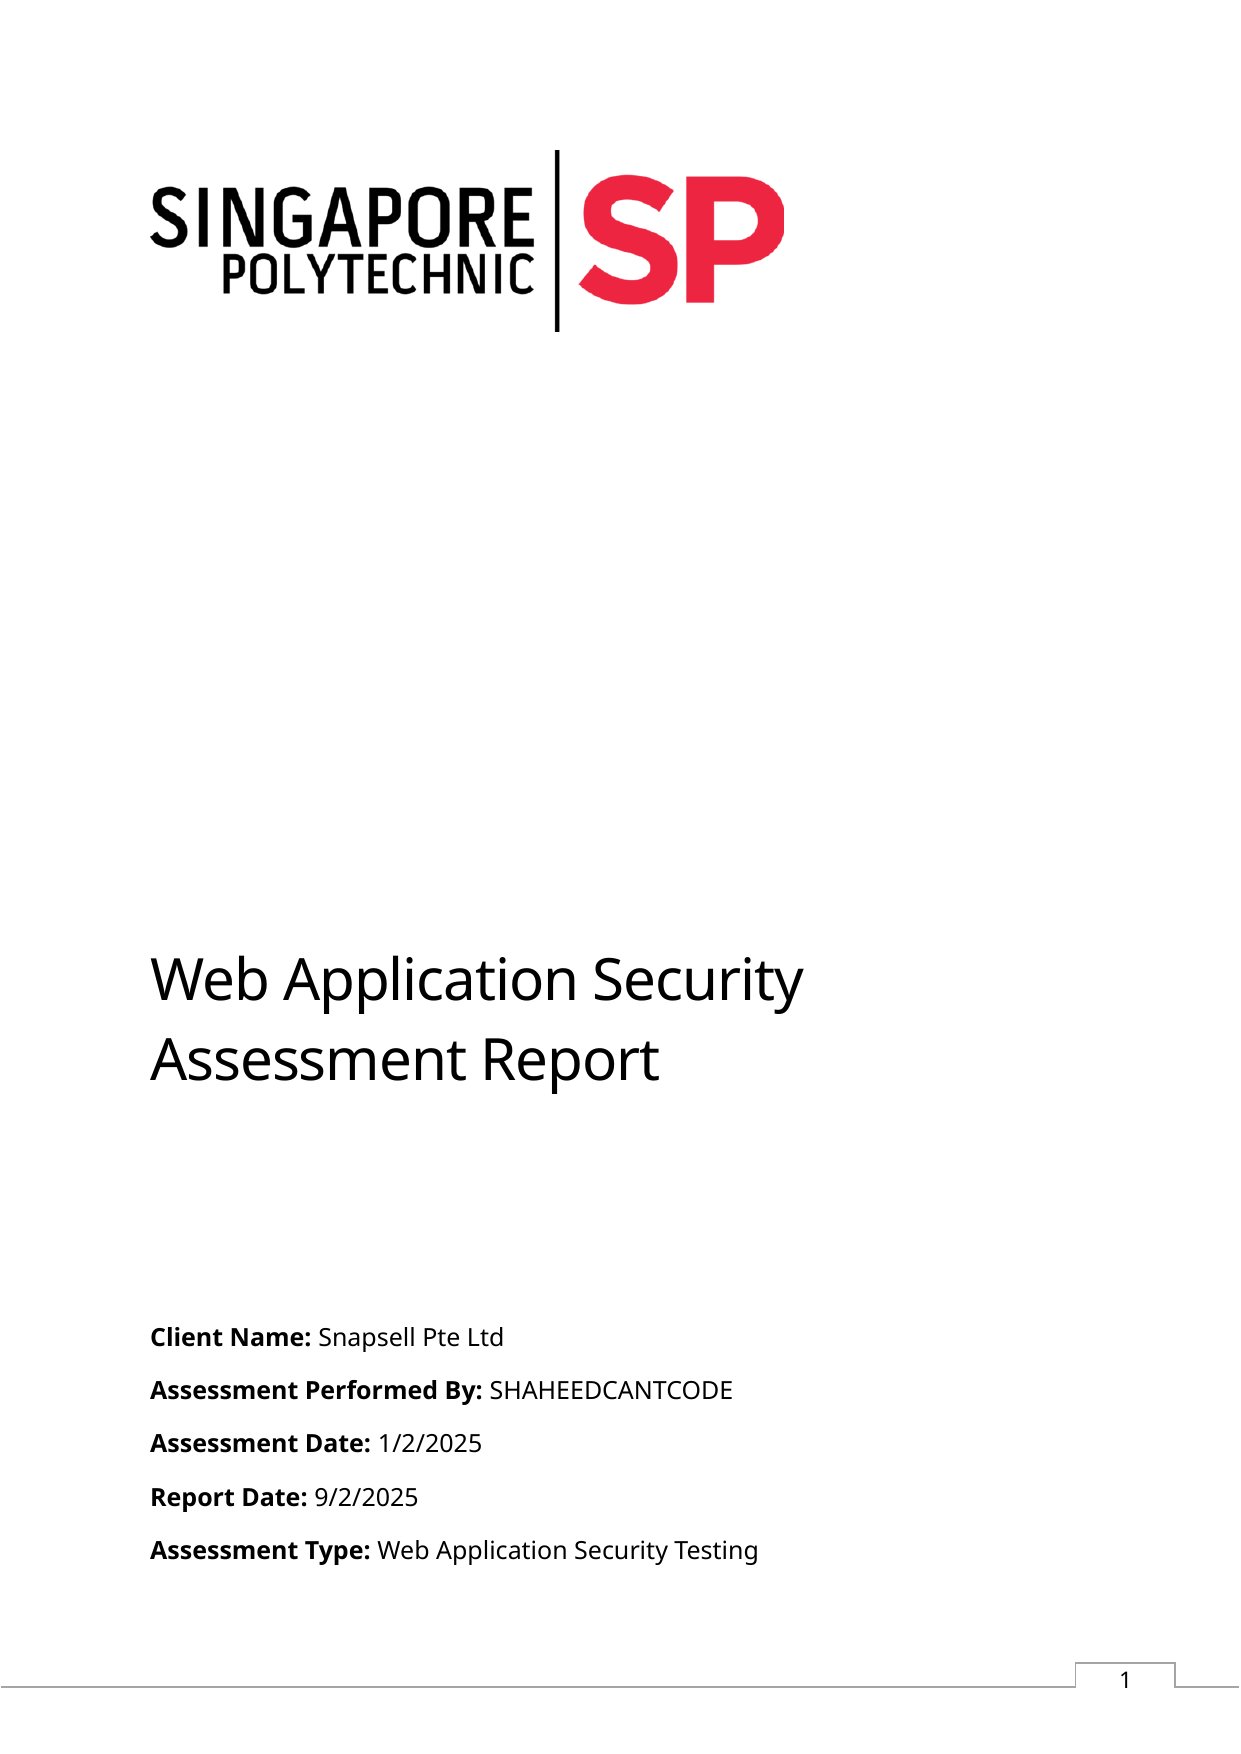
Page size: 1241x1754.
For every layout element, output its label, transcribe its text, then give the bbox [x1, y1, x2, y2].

title Web Application Security Assessment Report [150, 938, 1090, 1097]
text Report Date: 9/2/2025 [150, 1479, 1090, 1514]
text Assessment Type: Web Application Security Testing [150, 1533, 1090, 1567]
text Client Name: Snapsell Pte Ltd [150, 1319, 1090, 1353]
text Assessment Date: 1/2/2025 [150, 1426, 1090, 1460]
picture [150, 150, 784, 332]
text Assessment Performed By: SHAHEEDCANTCODE [150, 1373, 1090, 1407]
